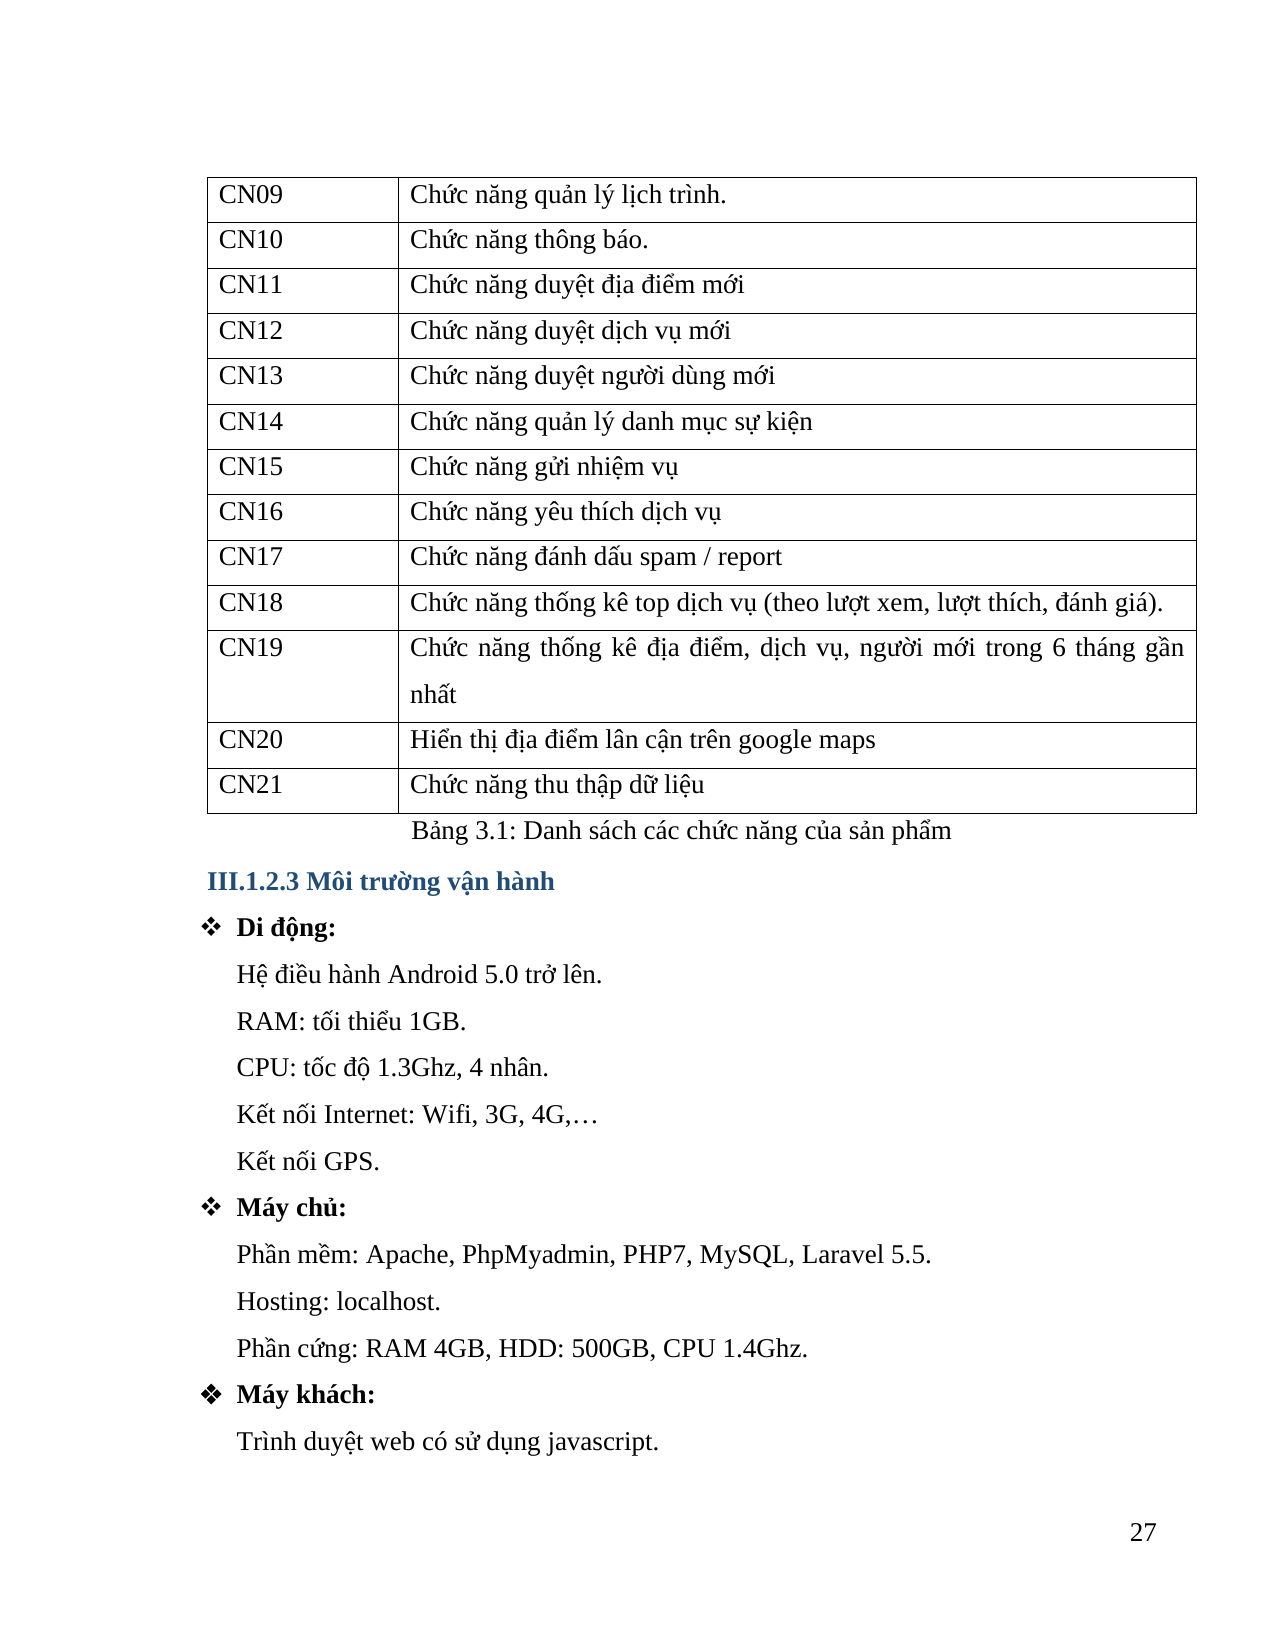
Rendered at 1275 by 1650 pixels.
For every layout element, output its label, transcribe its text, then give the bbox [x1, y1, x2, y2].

table_cell CN15 [208, 450, 398, 494]
text Phần cứng: RAM 4GB, HDD: 500GB, CPU 1.4Ghz. [207, 1332, 1156, 1363]
table_cell Chức năng duyệt dịch vụ mới [399, 314, 1196, 358]
table_cell Chức năng thống kê địa điểm, dịch vụ, người mới trong 6 tháng gần nhất [399, 631, 1196, 722]
table_cell CN14 [208, 405, 398, 449]
subtitle III.1.2.3 Môi trường vận hành [207, 864, 1156, 896]
table_cell Chức năng đánh dấu spam / report [399, 541, 1196, 585]
table_cell Chức năng duyệt địa điểm mới [399, 269, 1196, 313]
table_cell CN11 [208, 269, 398, 313]
table_cell Chức năng quản lý lịch trình. [399, 178, 1196, 222]
table_cell CN20 [208, 723, 398, 767]
table_cell CN19 [208, 631, 398, 722]
table_cell Chức năng thông báo. [399, 223, 1196, 268]
text RAM: tối thiểu 1GB. [207, 1005, 1156, 1036]
subtitle Bảng 3.1: Danh sách các chức năng của sản phẩm [207, 814, 1156, 845]
text Kết nối GPS. [207, 1145, 1156, 1176]
list Máy chủ: [199, 1191, 1156, 1223]
text Phần mềm: Apache, PhpMyadmin, PHP7, MySQL, Laravel 5.5. [236, 1238, 1156, 1269]
list Máy khách: [199, 1378, 1156, 1409]
table_cell Chức năng duyệt người dùng mới [399, 359, 1196, 403]
table_cell CN09 [208, 178, 398, 222]
list Di động: [199, 911, 1156, 942]
table_cell CN12 [208, 314, 398, 358]
text Trình duyệt web có sử dụng javascript. [207, 1425, 1156, 1456]
text Hosting: localhost. [236, 1285, 1156, 1316]
table_cell Chức năng thu thập dữ liệu [399, 769, 1196, 813]
table_cell Chức năng quản lý danh mục sự kiện [399, 405, 1196, 449]
table_cell CN10 [208, 223, 398, 268]
text Hệ điều hành Android 5.0 trở lên. [207, 958, 1156, 989]
table_cell Chức năng yêu thích dịch vụ [399, 495, 1196, 539]
table_cell CN16 [208, 495, 398, 539]
table_cell Hiển thị địa điểm lân cận trên google maps [399, 723, 1196, 767]
text CPU: tốc độ 1.3Ghz, 4 nhân. [207, 1051, 1156, 1083]
table_cell CN21 [208, 769, 398, 813]
table_cell CN13 [208, 359, 398, 403]
table_cell CN18 [208, 586, 398, 630]
text Kết nối Internet: Wifi, 3G, 4G,… [207, 1098, 1156, 1129]
table_cell Chức năng gửi nhiệm vụ [399, 450, 1196, 494]
table_cell Chức năng thống kê top dịch vụ (theo lượt xem, lượt thích, đánh giá). [399, 586, 1196, 630]
table_cell CN17 [208, 541, 398, 585]
